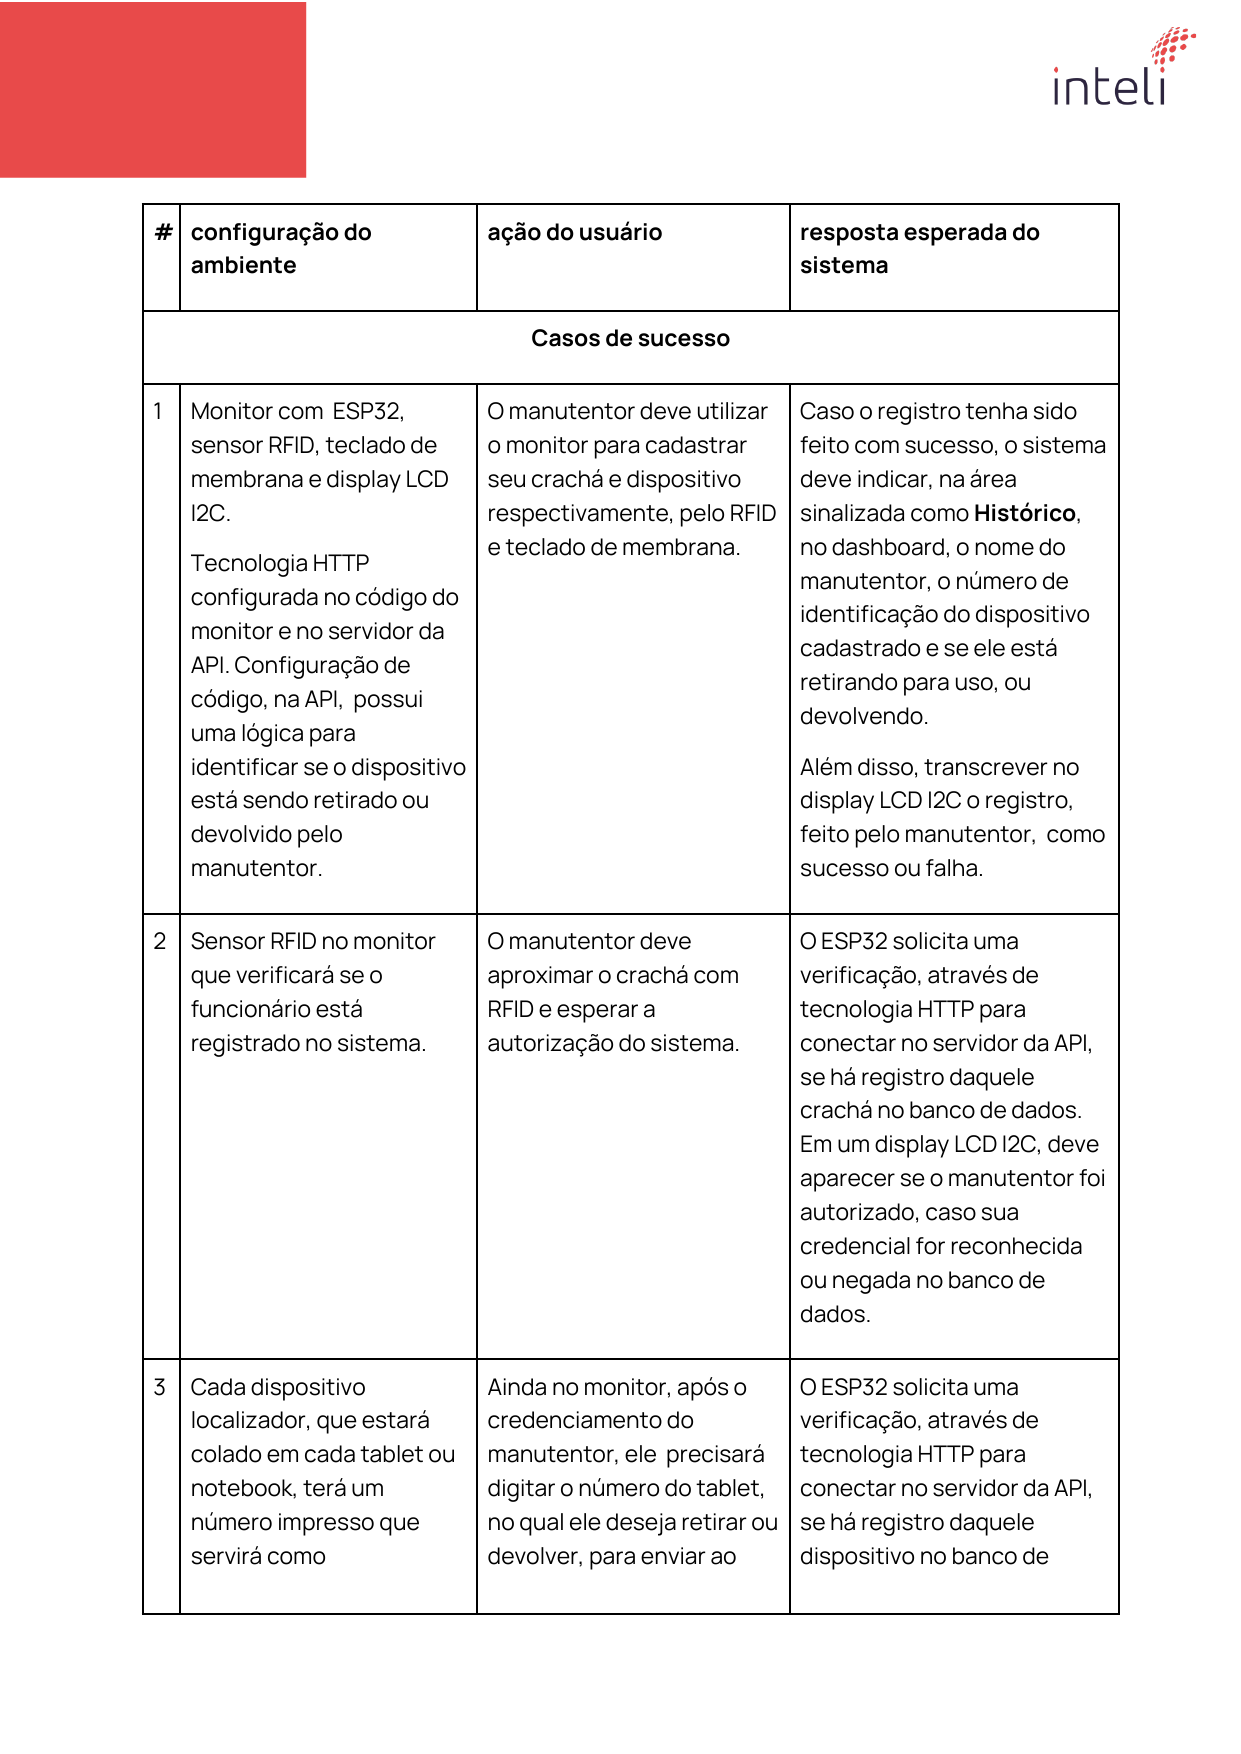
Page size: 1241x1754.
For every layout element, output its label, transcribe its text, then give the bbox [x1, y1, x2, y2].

table_cell O manutentor deve aproximar o crachá com RFID e esperar a autorização do sistema. [478, 915, 789, 1358]
table_cell O ESP32 solicita uma verificação, através de tecnologia HTTP para conectar no servidor da API, se há registro daquele crachá no banco de dados. Em um display LCD I2C, deve aparecer se o manutentor foi autorizado, caso sua credencial for reconhecida ou negada no banco de dados. [791, 915, 1118, 1358]
table_cell 2 [144, 915, 179, 1358]
picture [1054, 27, 1197, 105]
table_cell Casos de sucesso [144, 312, 1118, 383]
table_cell Caso o registro tenha sido feito com sucesso, o sistema deve indicar, na área sinalizada como Histórico, no dashboard, o nome do manutentor, o número de identificação do dispositivo cadastrado e se ele está retirando para uso, ou devolvendo. Além disso, transcrever no display LCD I2C o registro, feito pelo manutentor, como sucesso ou falha. [791, 385, 1118, 913]
picture [0, 2, 307, 178]
table_cell O manutentor deve utilizar o monitor para cadastrar seu crachá e dispositivo respectivamente, pelo RFID e teclado de membrana. [478, 385, 789, 913]
table_header resposta esperada do sistema [791, 205, 1118, 310]
table_cell Sensor RFID no monitor que verificará se o funcionário está registrado no sistema. [181, 915, 476, 1358]
table_cell Monitor com ESP32, sensor RFID, teclado de membrana e display LCD I2C. Tecnologia HTTP configurada no código do monitor e no servidor da API. Configuração de código, na API, possui uma lógica para identificar se o dispositivo está sendo retirado ou devolvido pelo manutentor. [181, 385, 476, 913]
table_header configuração do ambiente [181, 205, 476, 310]
table_cell 1 [144, 385, 179, 913]
table_cell 3 [144, 1360, 179, 1613]
table_header # [144, 205, 179, 310]
table_header ação do usuário [478, 205, 789, 310]
